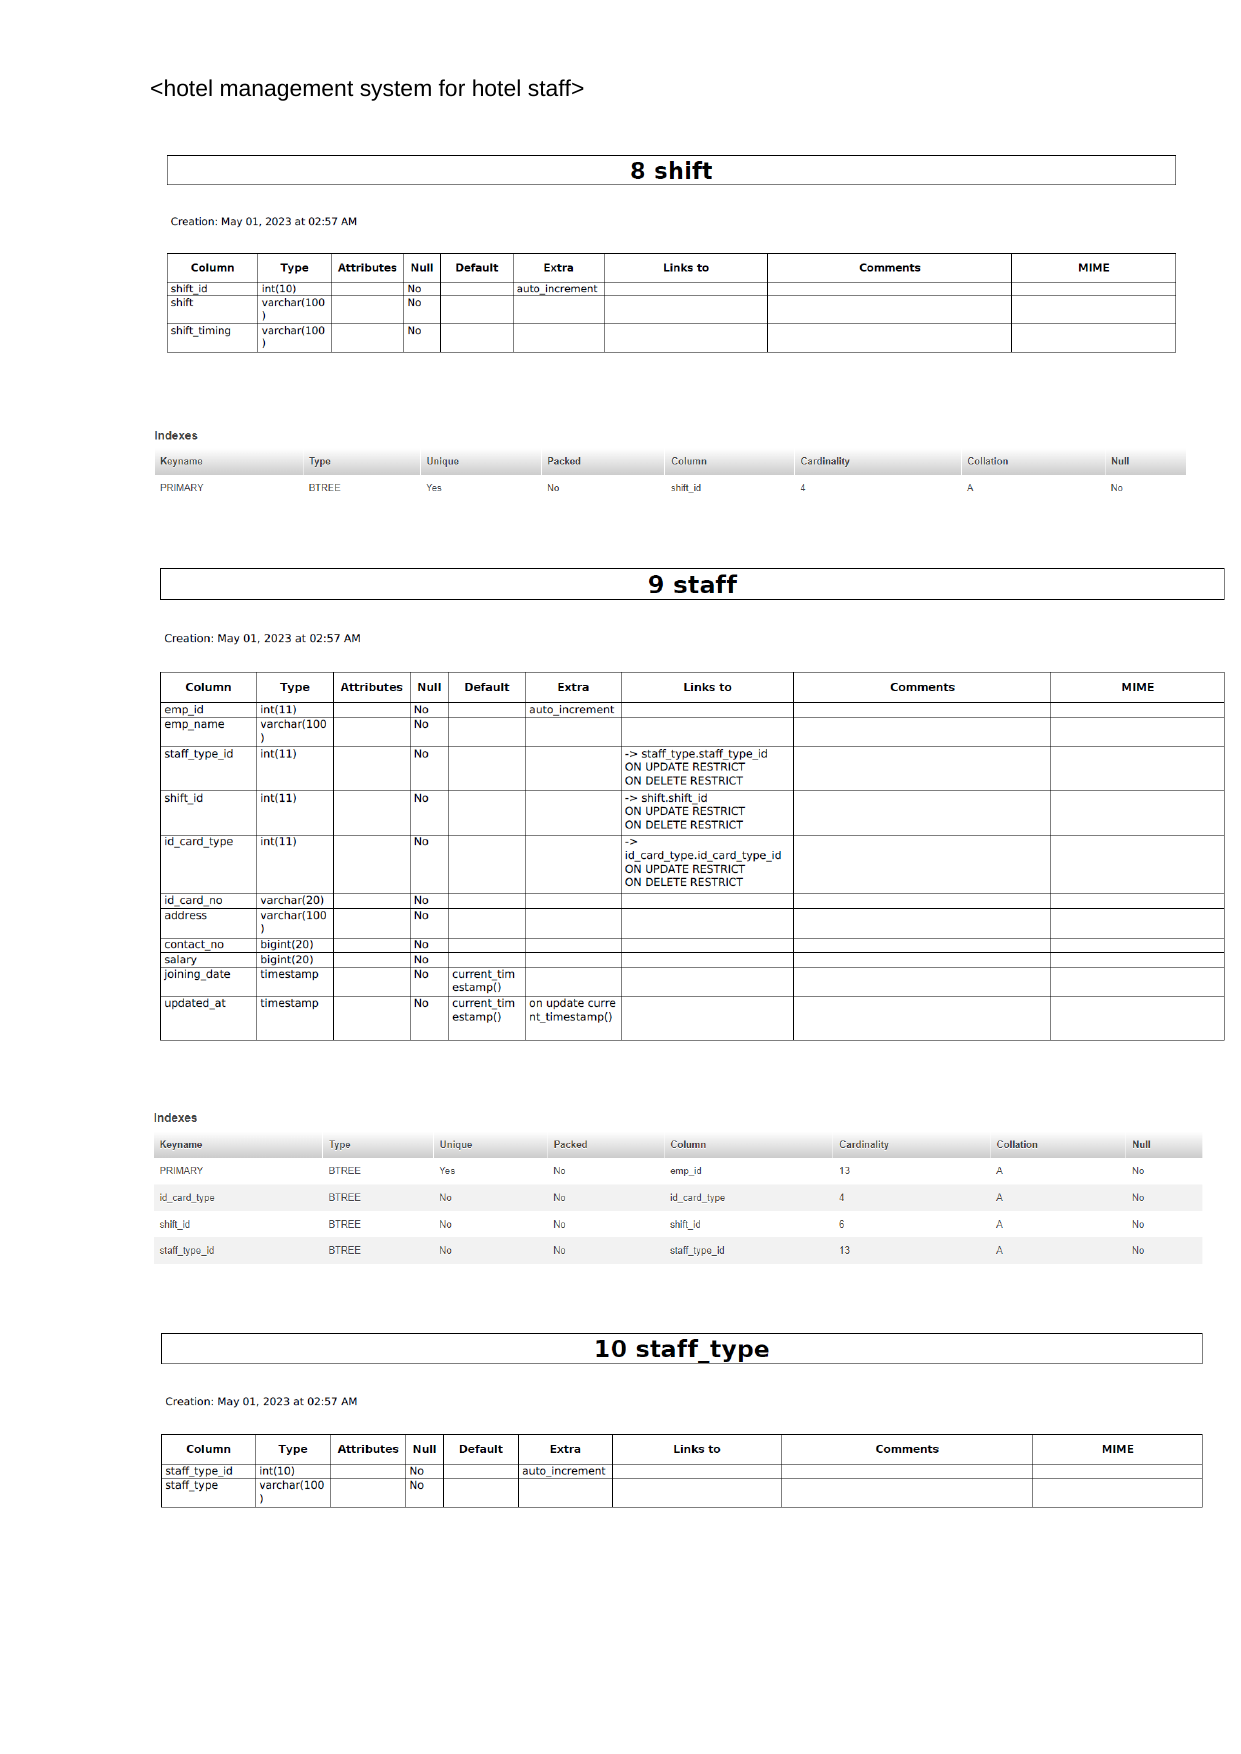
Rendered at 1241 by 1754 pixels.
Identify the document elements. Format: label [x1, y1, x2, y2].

picture [150, 1109, 1203, 1269]
picture [150, 426, 1186, 504]
picture [150, 150, 1183, 369]
picture [150, 1326, 1209, 1518]
picture [150, 561, 1231, 1052]
